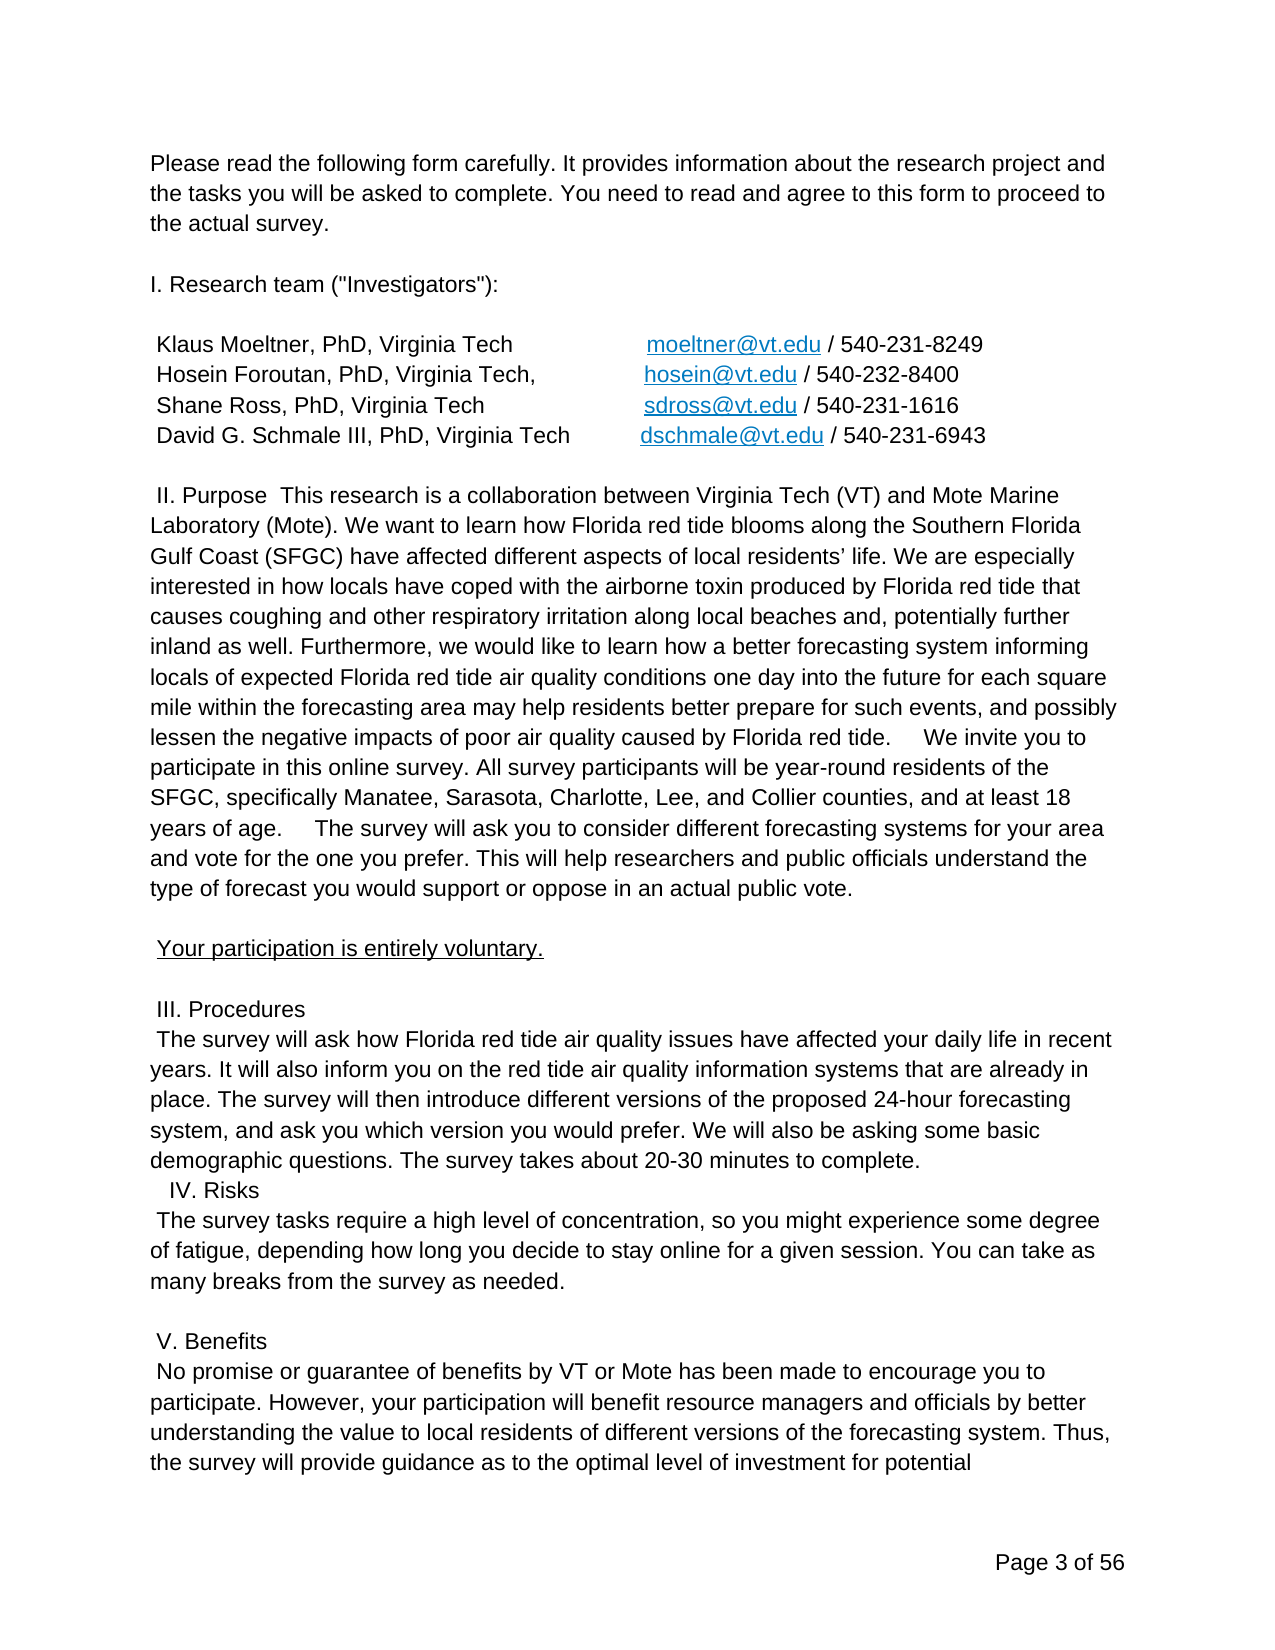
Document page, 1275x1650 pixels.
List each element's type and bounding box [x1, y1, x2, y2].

text [150, 150, 1125, 1475]
